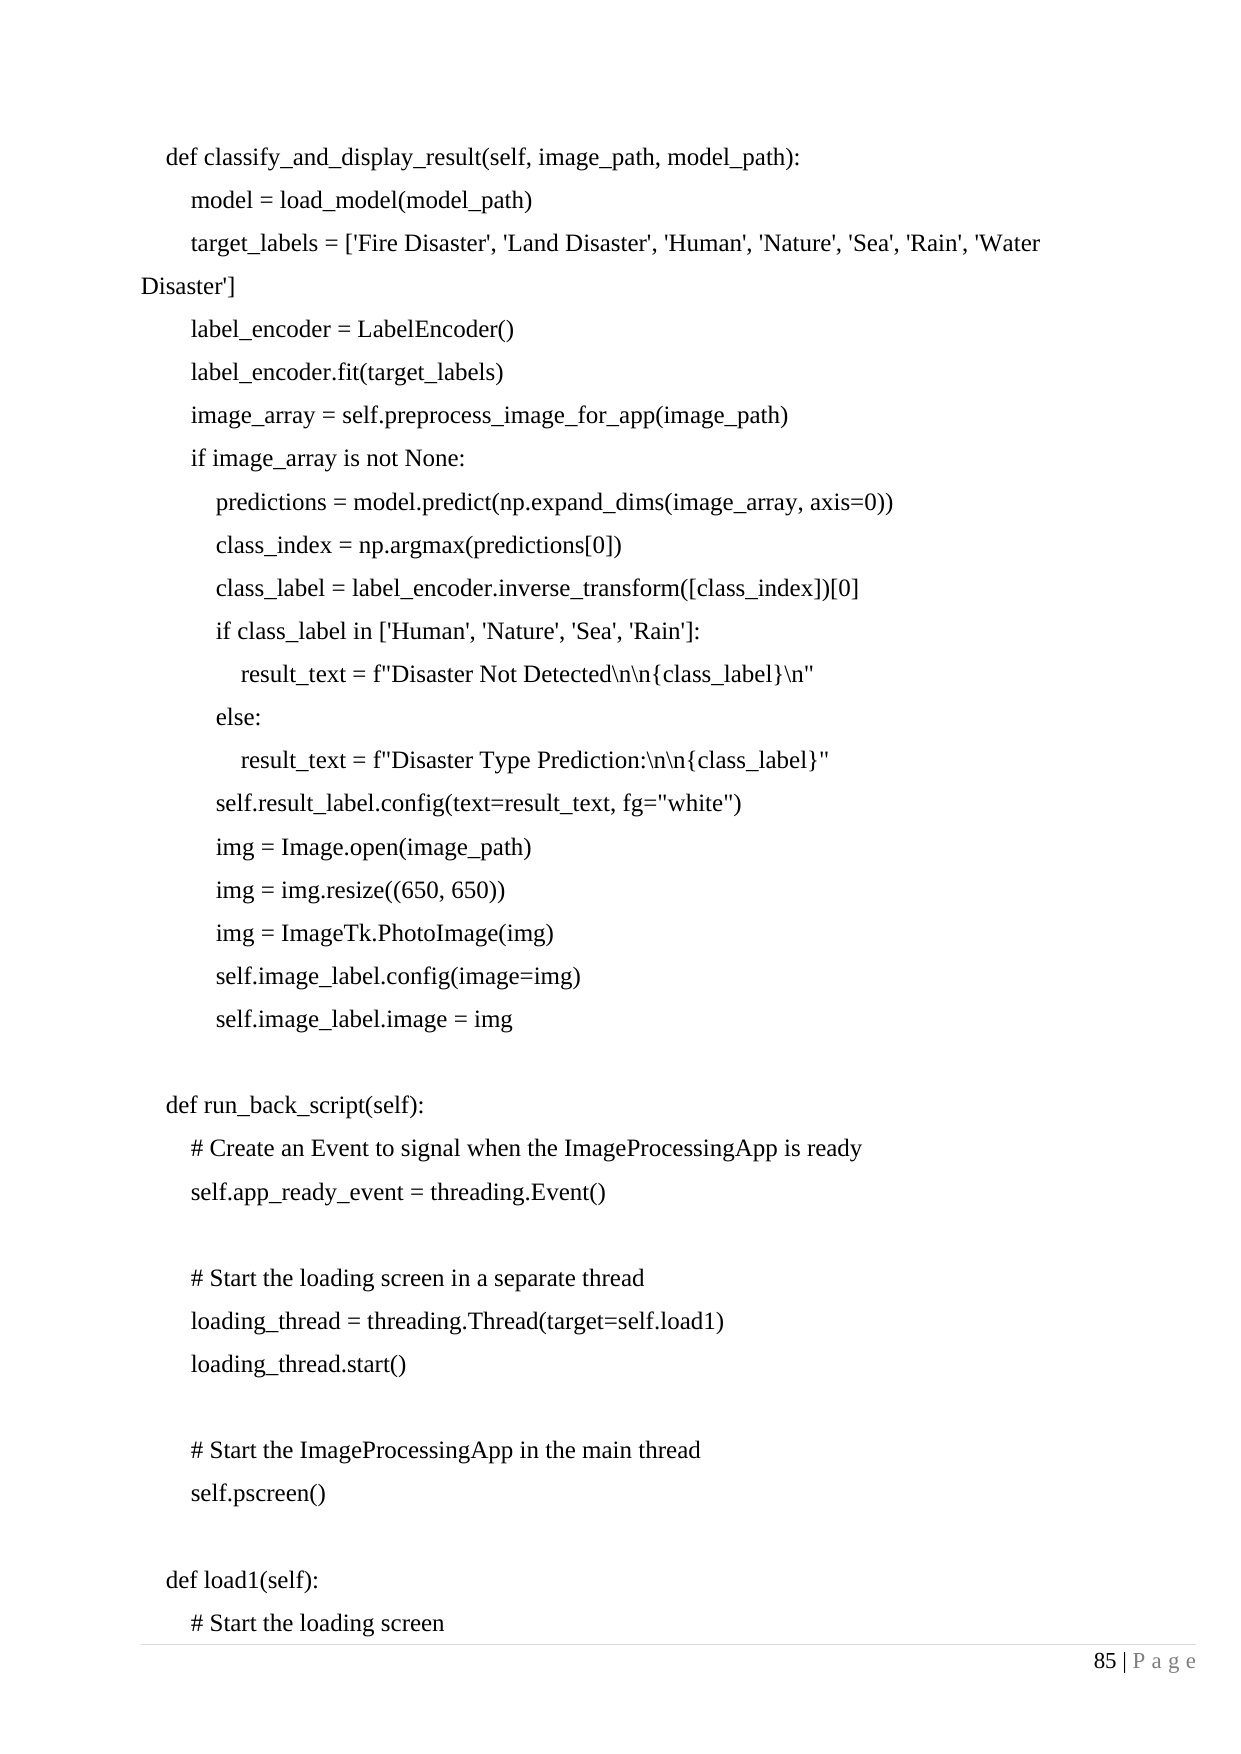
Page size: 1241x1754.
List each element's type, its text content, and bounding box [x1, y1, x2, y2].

text else: [141, 702, 1115, 731]
text img = img.resize((650, 650)) [141, 875, 1115, 903]
text predictions = model.predict(np.expand_dims(image_array, axis=0)) [141, 487, 1115, 515]
text self.image_label.config(image=img) [141, 961, 1115, 990]
text target_labels = ['Fire Disaster', 'Land Disaster', 'Human', 'Nature', 'Sea', 'Rain', 'Water Disaster'] [141, 228, 1115, 300]
text def classify_and_display_result(self, image_path, model_path): [141, 142, 1115, 170]
text self.result_label.config(text=result_text, fg="white") [141, 788, 1115, 817]
text def load1(self): [141, 1565, 1115, 1593]
text self.image_label.image = img [141, 1004, 1115, 1033]
text if class_label in ['Human', 'Nature', 'Sea', 'Rain']: [141, 616, 1115, 645]
text image_array = self.preprocess_image_for_app(image_path) [141, 400, 1115, 429]
text loading_thread.start() [141, 1349, 1115, 1378]
text label_encoder = LabelEncoder() [141, 314, 1115, 343]
text def run_back_script(self): [141, 1090, 1115, 1119]
text # Create an Event to signal when the ImageProcessingApp is ready [141, 1133, 1115, 1162]
text loading_thread = threading.Thread(target=self.load1) [141, 1306, 1115, 1335]
text img = ImageTk.PhotoImage(img) [141, 918, 1115, 947]
text # Start the loading screen in a separate thread [141, 1263, 1115, 1292]
text result_text = f"Disaster Not Detected\n\n{class_label}\n" [141, 659, 1115, 688]
text # Start the ImageProcessingApp in the main thread [141, 1435, 1115, 1464]
text class_index = np.argmax(predictions[0]) [141, 530, 1115, 558]
text self.app_ready_event = threading.Event() [141, 1177, 1115, 1205]
text if image_array is not None: [141, 443, 1115, 472]
text result_text = f"Disaster Type Prediction:\n\n{class_label}" [141, 745, 1115, 774]
text label_encoder.fit(target_labels) [141, 357, 1115, 386]
text # Start the loading screen [141, 1608, 1115, 1637]
text model = load_model(model_path) [141, 185, 1115, 213]
text class_label = label_encoder.inverse_transform([class_index])[0] [141, 573, 1115, 602]
text self.pscreen() [141, 1478, 1115, 1507]
text img = Image.open(image_path) [141, 832, 1115, 860]
